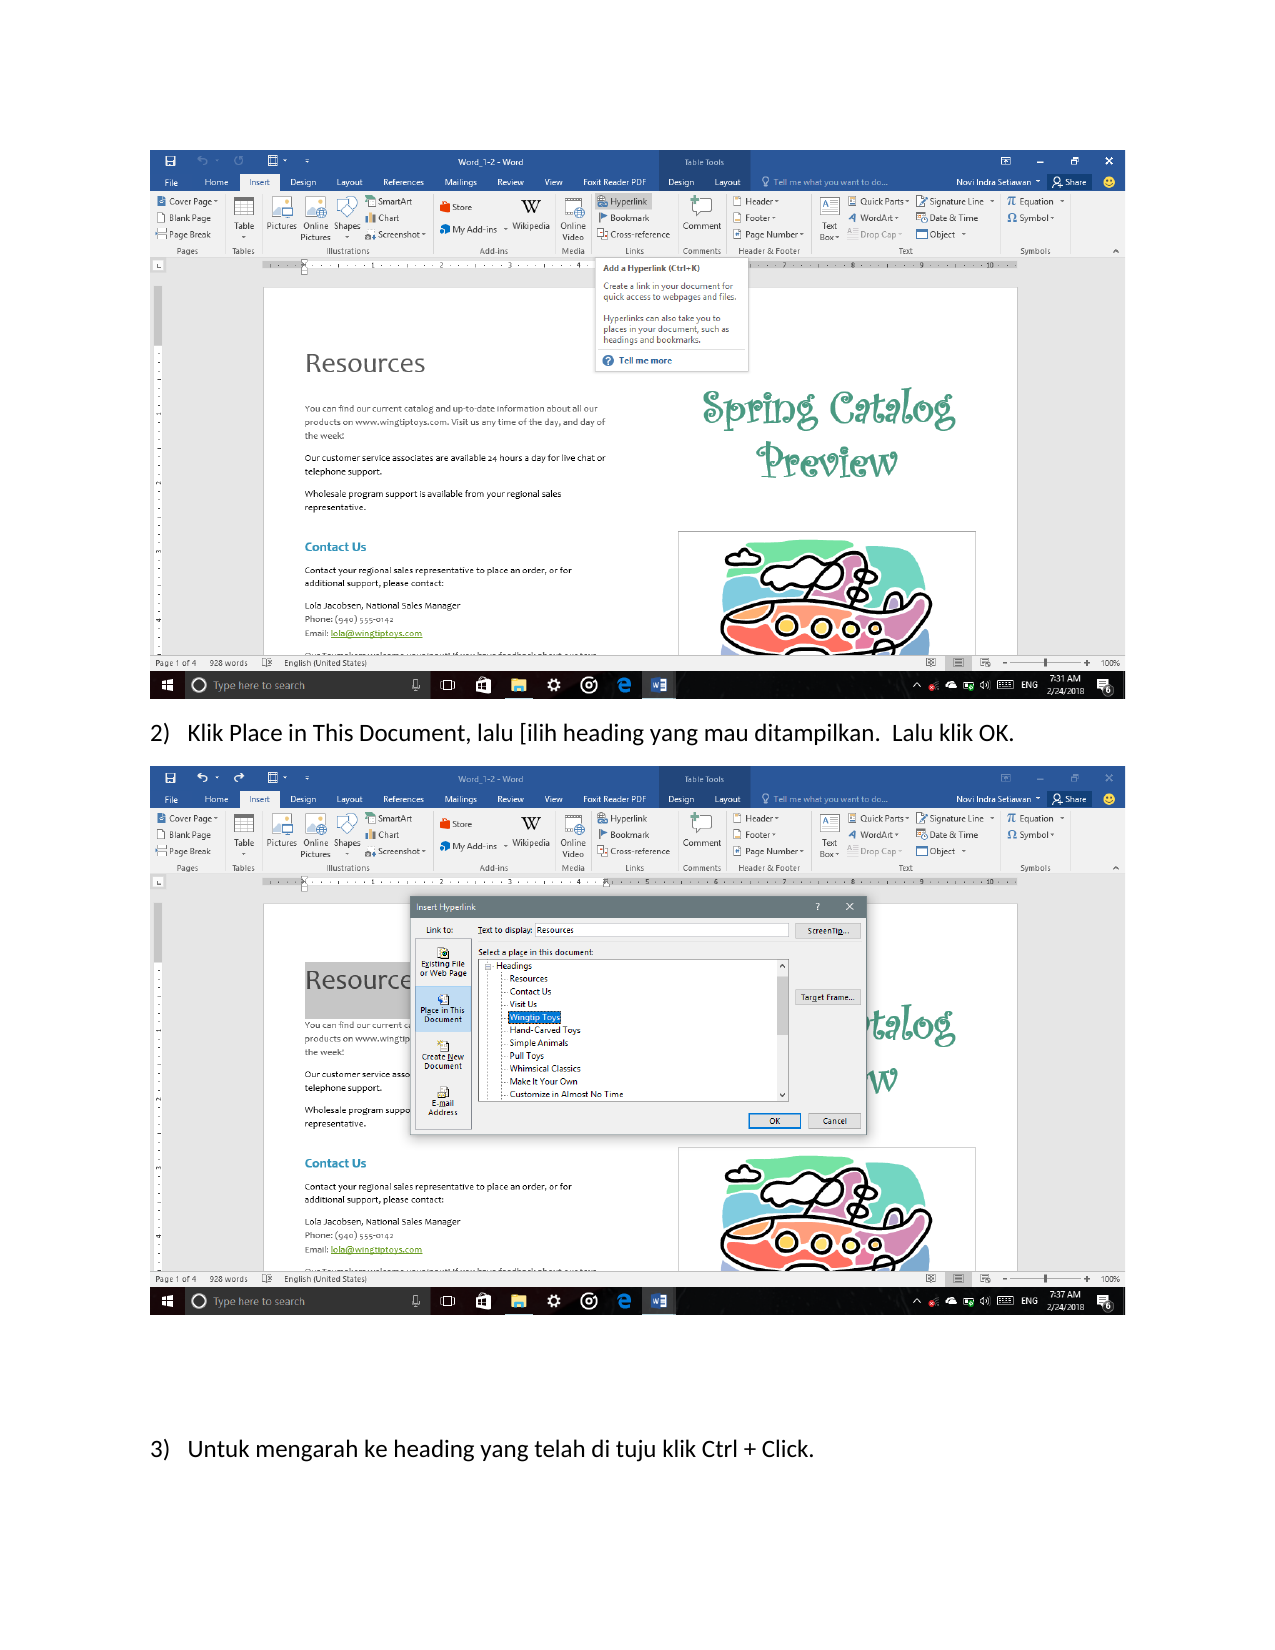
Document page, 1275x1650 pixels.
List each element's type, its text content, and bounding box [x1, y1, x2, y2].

list Untuk mengarah ke heading yang telah di tuju klik Ctrl + Click. [150, 1433, 1125, 1463]
picture [150, 766, 1125, 1315]
list Klik Place in This Document, lalu [ilih heading yang mau ditampilkan. Lalu klik OK. [150, 717, 1125, 747]
picture [150, 150, 1125, 699]
